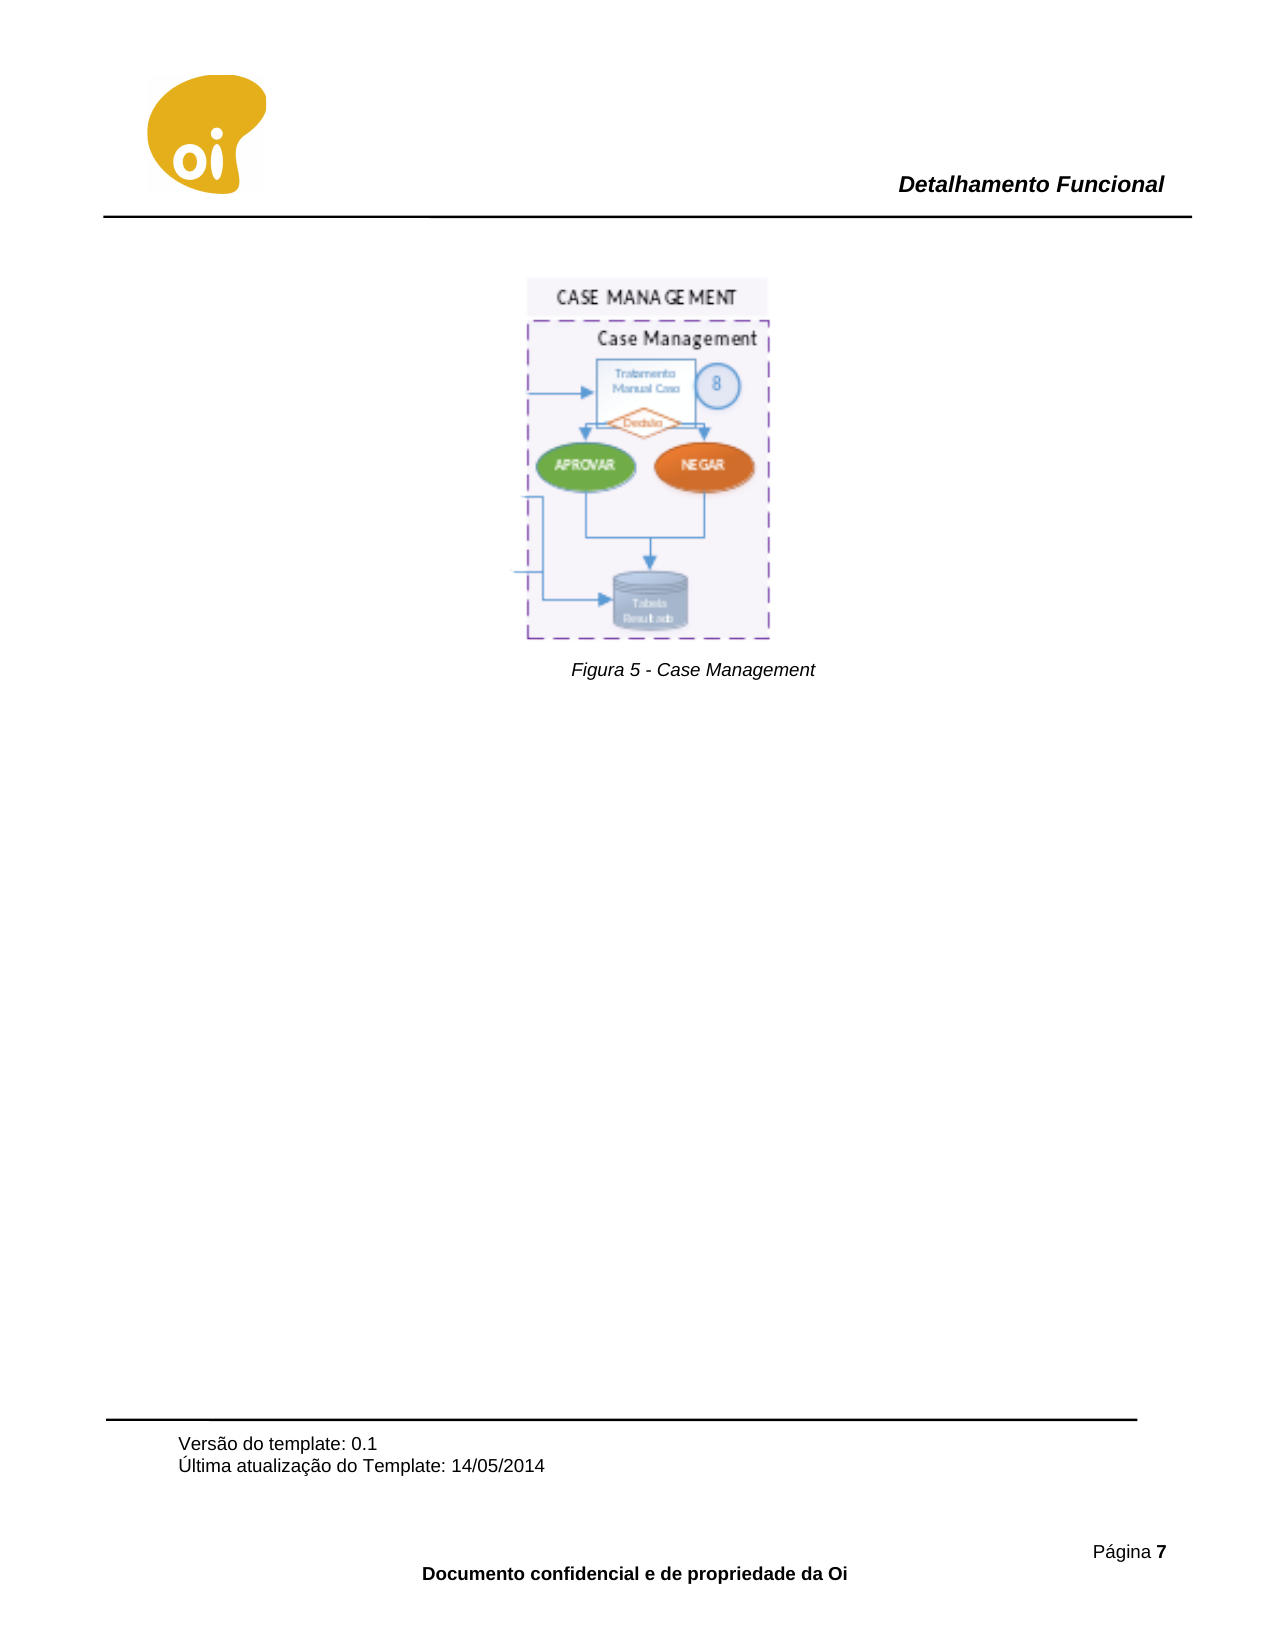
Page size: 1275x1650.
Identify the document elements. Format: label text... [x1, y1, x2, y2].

text Figura 5 - Case Management [222, 659, 1167, 680]
picture [147, 75, 267, 194]
